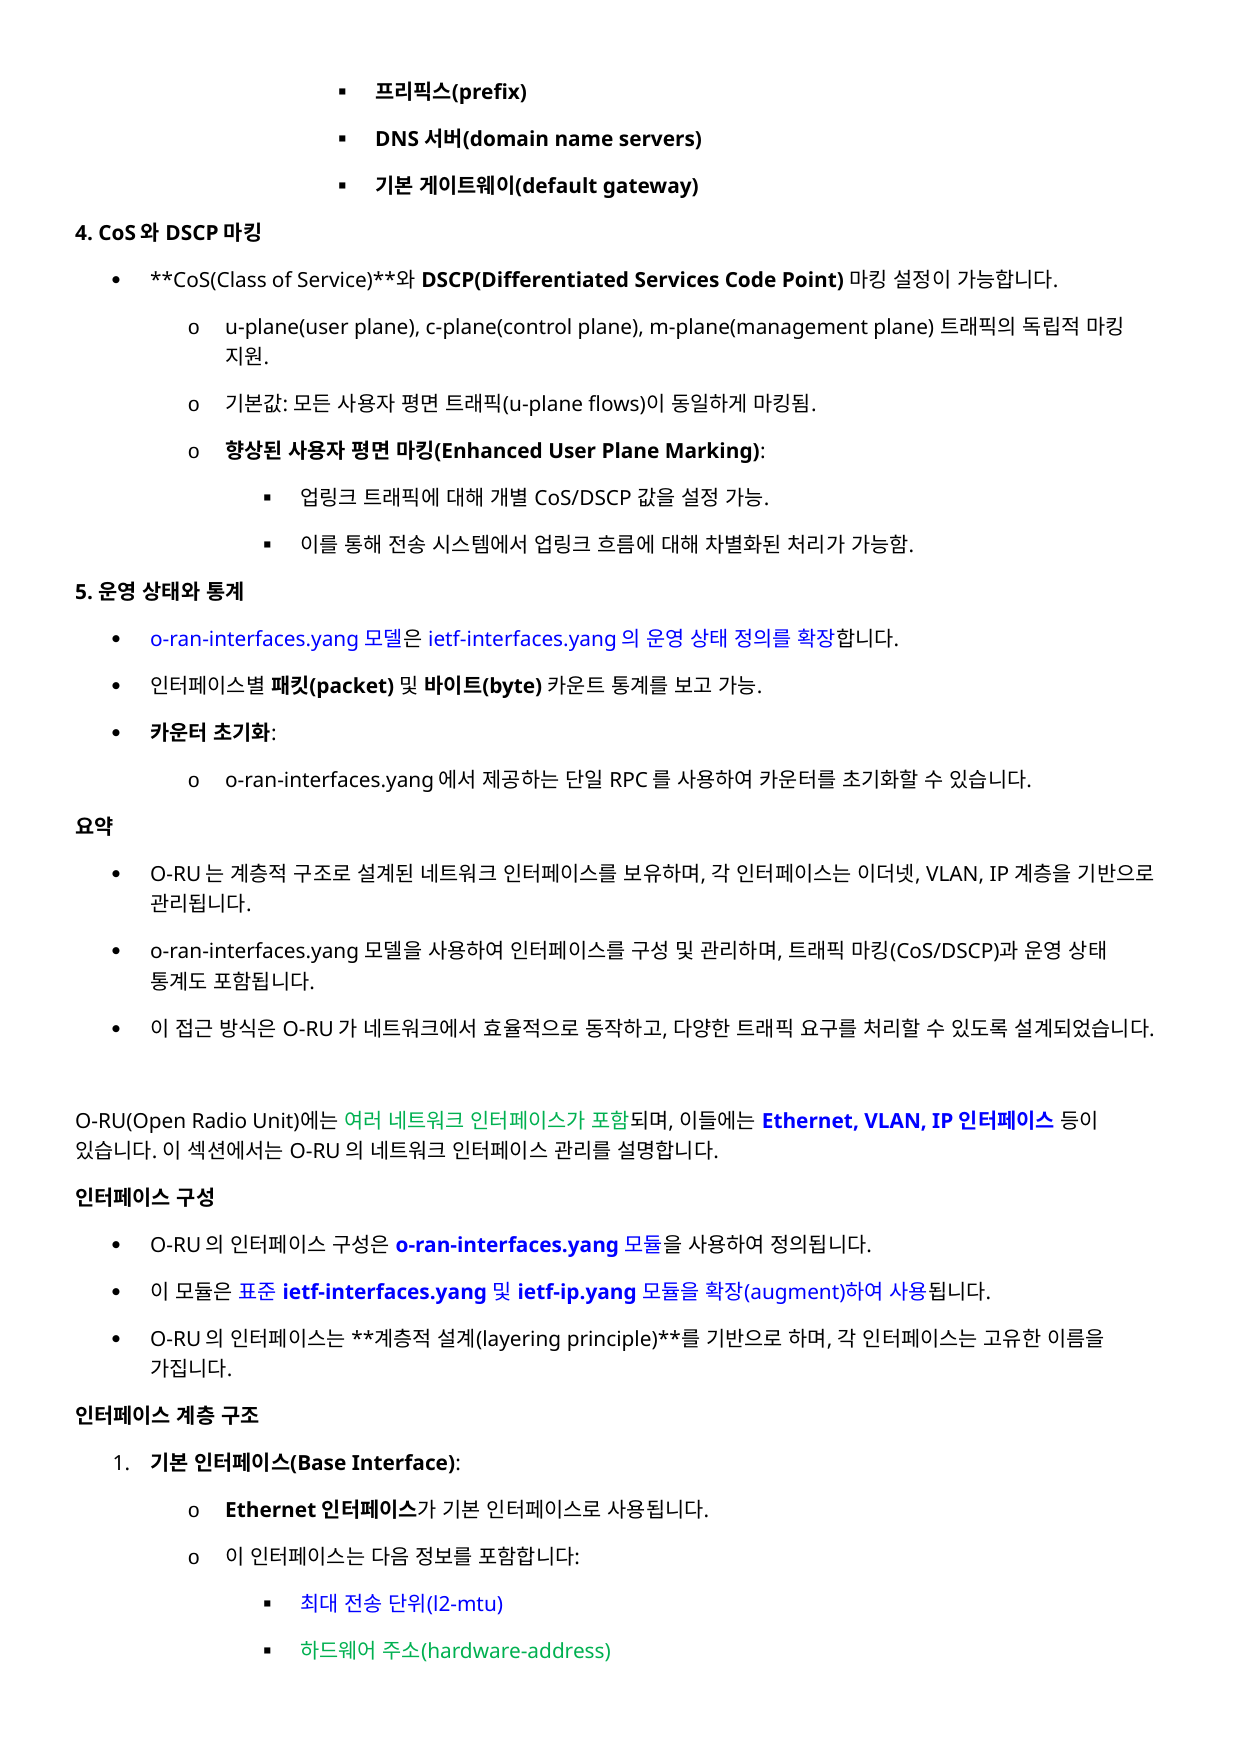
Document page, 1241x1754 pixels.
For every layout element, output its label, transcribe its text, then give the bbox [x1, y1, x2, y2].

list DNS 서버(domain name servers) [337, 122, 1165, 152]
list 업링크 트래픽에 대해 개별 CoS/DSCP 값을 설정 가능. [262, 481, 1165, 512]
list 인터페이스별 패킷(packet) 및 바이트(byte) 카운트 통계를 보고 가능. [112, 669, 1165, 700]
list 카운터 초기화: [112, 716, 1165, 747]
list O-RU의 인터페이스 구성은 o-ran-interfaces.yang 모듈을 사용하여 정의됩니다. [112, 1228, 1165, 1258]
list 이 접근 방식은 O-RU가 네트워크에서 효율적으로 동작하고, 다양한 트래픽 요구를 처리할 수 있도록 설계되었습니다. [112, 1012, 1165, 1042]
list o-ran-interfaces.yang 모델을 사용하여 인터페이스를 구성 및 관리하며, 트래픽 마킹(CoS/DSCP)과 운영 상태 통계도 포함됩니다. [112, 934, 1165, 995]
list O-RU의 인터페이스는 **계층적 설계(layering principle)**를 기반으로 하며, 각 인터페이스는 고유한 이름을 가집니다. [112, 1322, 1165, 1383]
text 4. CoS와 DSCP 마킹 [75, 216, 1165, 246]
text 5. 운영 상태와 통계 [75, 575, 1165, 606]
list **CoS(Class of Service)**와 DSCP(Differentiated Services Code Point) 마킹 설정이 가능합니다. [112, 263, 1165, 293]
list 하드웨어 주소(hardware-address) [262, 1634, 1165, 1665]
list 기본값: 모든 사용자 평면 트래픽(u-plane flows)이 동일하게 마킹됨. [187, 387, 1165, 418]
list O-RU는 계층적 구조로 설계된 네트워크 인터페이스를 보유하며, 각 인터페이스는 이더넷, VLAN, IP 계층을 기반으로 관리됩니다. [112, 857, 1165, 918]
list Ethernet 인터페이스가 기본 인터페이스로 사용됩니다. [187, 1493, 1165, 1524]
list 프리픽스(prefix) [337, 75, 1165, 105]
list o-ran-interfaces.yang에서 제공하는 단일 RPC를 사용하여 카운터를 초기화할 수 있습니다. [187, 763, 1165, 794]
list 향상된 사용자 평면 마킹(Enhanced User Plane Marking): [187, 434, 1165, 465]
list 최대 전송 단위(l2-mtu) [262, 1587, 1165, 1618]
text O-RU(Open Radio Unit)에는 여러 네트워크 인터페이스가 포함되며, 이들에는 Ethernet, VLAN, IP 인터페이스 등이 있습니다. 이 섹션에서는 O-RU의 네트워크 인터페이스 관리를 설명합니다. [75, 1104, 1165, 1164]
list o-ran-interfaces.yang 모델은 ietf-interfaces.yang의 운영 상태 정의를 확장합니다. [112, 622, 1165, 653]
list u-plane(user plane), c-plane(control plane), m-plane(management plane) 트래픽의 독립적 마킹 지원. [187, 310, 1165, 371]
list 이 모듈은 표준 ietf-interfaces.yang 및 ietf-ip.yang 모듈을 확장(augment)하여 사용됩니다. [112, 1275, 1165, 1305]
text 인터페이스 계층 구조 [75, 1399, 1165, 1429]
text 인터페이스 구성 [75, 1181, 1165, 1211]
list 기본 게이트웨이(default gateway) [337, 169, 1165, 199]
text 요약 [75, 810, 1165, 841]
list 이를 통해 전송 시스템에서 업링크 흐름에 대해 차별화된 처리가 가능함. [262, 528, 1165, 559]
list 이 인터페이스는 다음 정보를 포함합니다: [187, 1540, 1165, 1571]
list 기본 인터페이스(Base Interface): [112, 1446, 1165, 1477]
